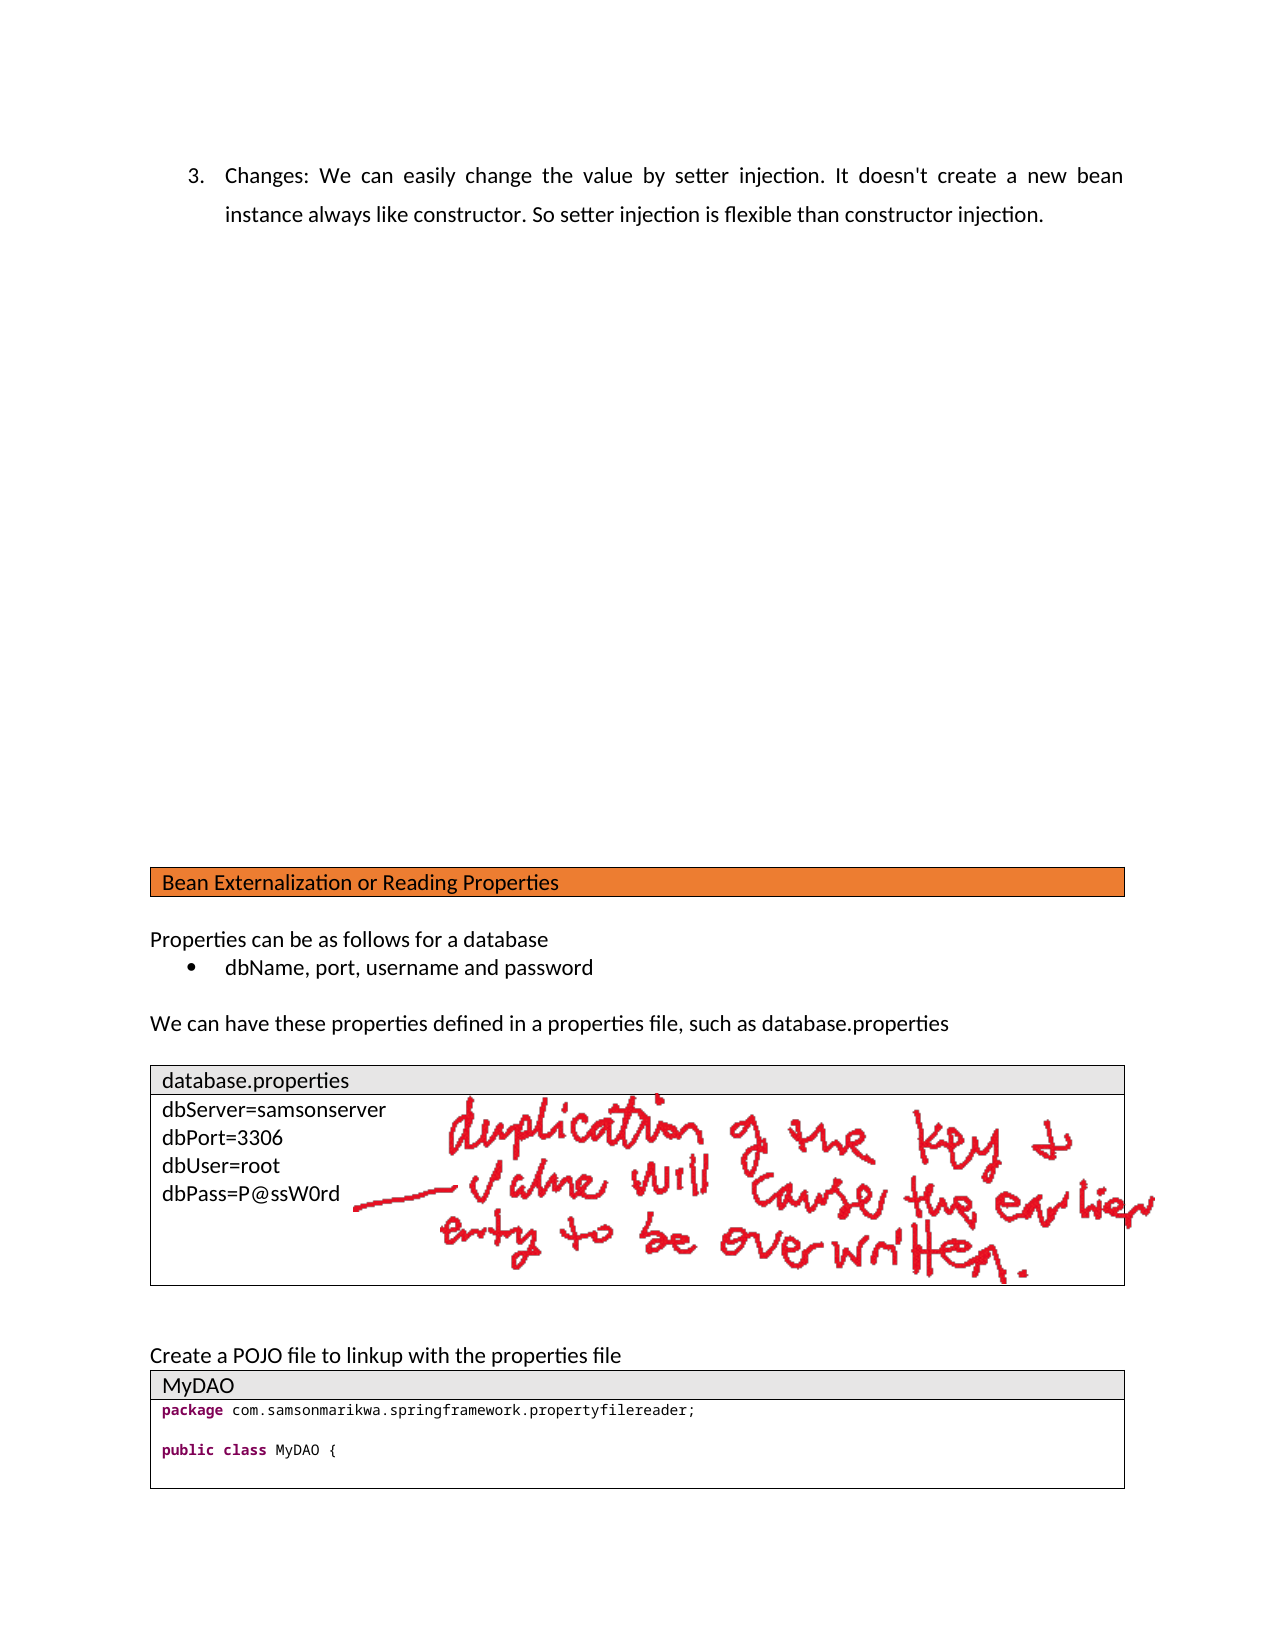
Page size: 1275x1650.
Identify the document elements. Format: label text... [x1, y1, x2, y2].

table_header database.properties [151, 1066, 1124, 1094]
list dbName, port, username and password [187, 953, 1125, 981]
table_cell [151, 1400, 1124, 1487]
text Create a POJO file to linkup with the properties file [150, 1342, 1125, 1370]
table_header MyDAO [151, 1371, 1124, 1399]
picture [353, 1093, 1155, 1284]
table_header Bean Externalization or Reading Properties [151, 868, 1124, 896]
text We can have these properties defined in a properties file, such as database.properties [150, 1009, 1125, 1037]
text Properties can be as follows for a database [150, 925, 1125, 953]
table_cell dbServer=samsonserver dbPort=3306 dbUser=root dbPass=P@ssW0rd [151, 1095, 440, 1284]
list Changes: We can easily change the value by setter injection. It doesn't create a new bean instance always like constructor. So setter injection is flexible than constructor injection. [187, 150, 1125, 228]
